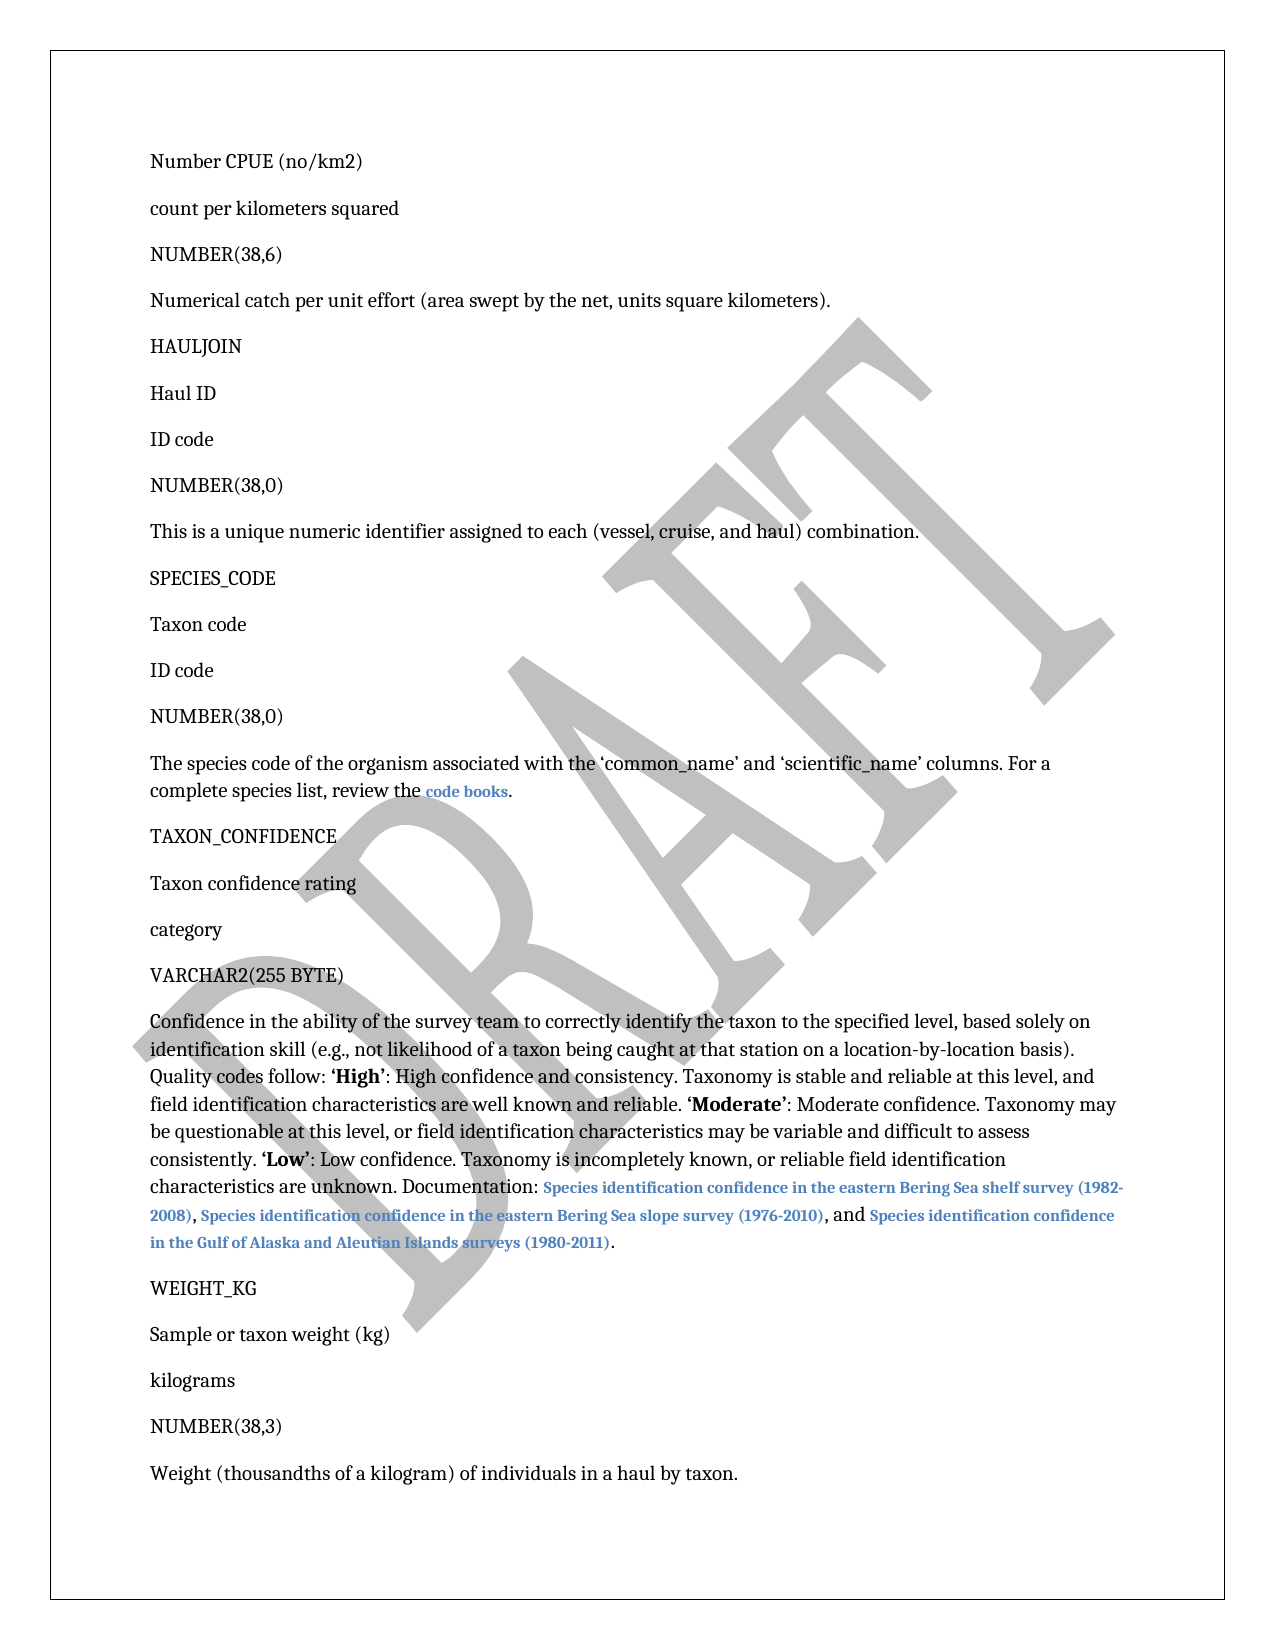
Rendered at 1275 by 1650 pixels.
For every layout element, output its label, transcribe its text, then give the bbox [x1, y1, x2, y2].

text SPECIES_CODE [150, 566, 1125, 590]
text NUMBER(38,0) [150, 705, 1125, 729]
text TAXON_CONFIDENCE [150, 825, 1125, 849]
text This is a unique numeric identifier assigned to each (vessel, cruise, and haul) combination. [150, 520, 1125, 544]
text Confidence in the ability of the survey team to correctly identify the taxon to the specified level, based solely on identification skill (e.g., not likelihood of a taxon being caught at that station on a location-by-location basis). Quality codes follow: ‘High’: High confidence and consistency. Taxonomy is stable and reliable at this level, and field identification characteristics are well known and reliable. ‘Moderate’: Moderate confidence. Taxonomy may be questionable at this level, or field identification characteristics may be variable and difficult to assess consistently. ‘Low’: Low confidence. Taxonomy is incompletely known, or reliable field identification characteristics are unknown. Documentation: Species identification confidence in the eastern Bering Sea shelf survey (1982-2008), Species identification confidence in the eastern Bering Sea slope survey (1976-2010), and Species identification confidence in the Gulf of Alaska and Aleutian Islands surveys (1980-2011). [150, 1010, 1125, 1254]
text ID code [150, 427, 1125, 451]
text Haul ID [150, 381, 1125, 405]
text WEIGHT_KG [150, 1276, 1125, 1300]
text Numerical catch per unit effort (area swept by the net, units square kilometers). [150, 289, 1125, 313]
text count per kilometers squared [150, 196, 1125, 220]
text The species code of the organism associated with the ‘common_name’ and ‘scientific_name’ columns. For a complete species list, review the code books. [150, 751, 1125, 803]
text NUMBER(38,3) [150, 1415, 1125, 1439]
text NUMBER(38,6) [150, 242, 1125, 266]
text Number CPUE (no/km2) [150, 150, 1125, 174]
text category [150, 917, 1125, 941]
text VARCHAR2(255 BYTE) [150, 964, 1125, 988]
text Taxon confidence rating [150, 871, 1125, 895]
text Sample or taxon weight (kg) [150, 1322, 1125, 1346]
text Taxon code [150, 612, 1125, 636]
text Weight (thousandths of a kilogram) of individuals in a haul by taxon. [150, 1461, 1125, 1485]
text kilograms [150, 1369, 1125, 1393]
text NUMBER(38,0) [150, 474, 1125, 498]
text ID code [150, 659, 1125, 683]
text HAULJOIN [150, 335, 1125, 359]
